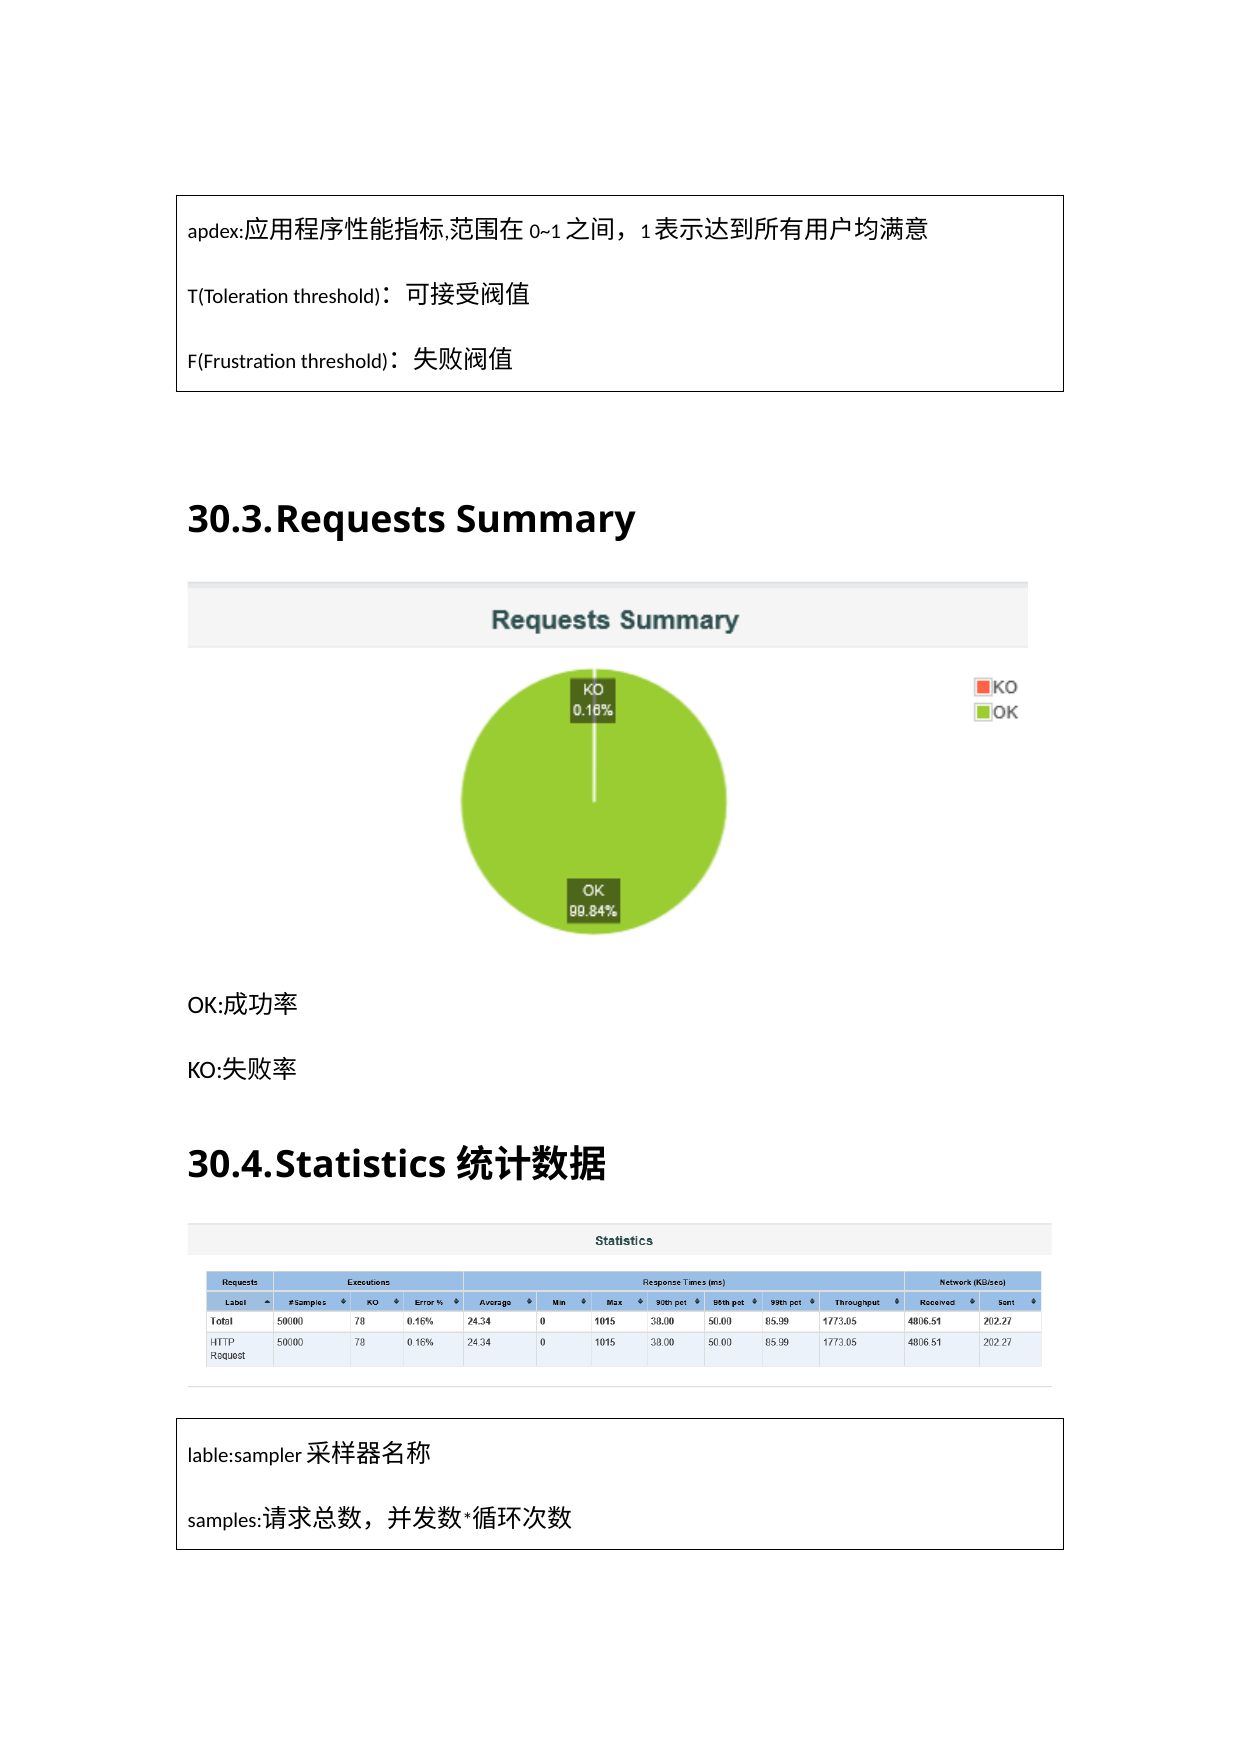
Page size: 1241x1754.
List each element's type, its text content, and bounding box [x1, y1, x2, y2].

picture [187, 580, 1028, 951]
text KO:失败率 [187, 1035, 1053, 1100]
subtitle Requests Summary [187, 486, 1053, 551]
subtitle Statistics 统计数据 [187, 1129, 1053, 1194]
text OK:成功率 [187, 970, 1053, 1035]
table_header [177, 1419, 1063, 1549]
table_header apdex:应用程序性能指标,范围在0~1之间，1表示达到所有用户均满意 T(Toleration threshold)：可接受阀值 F(Frustration threshold)：失败阀值 [177, 196, 1063, 391]
picture [187, 1223, 1052, 1388]
